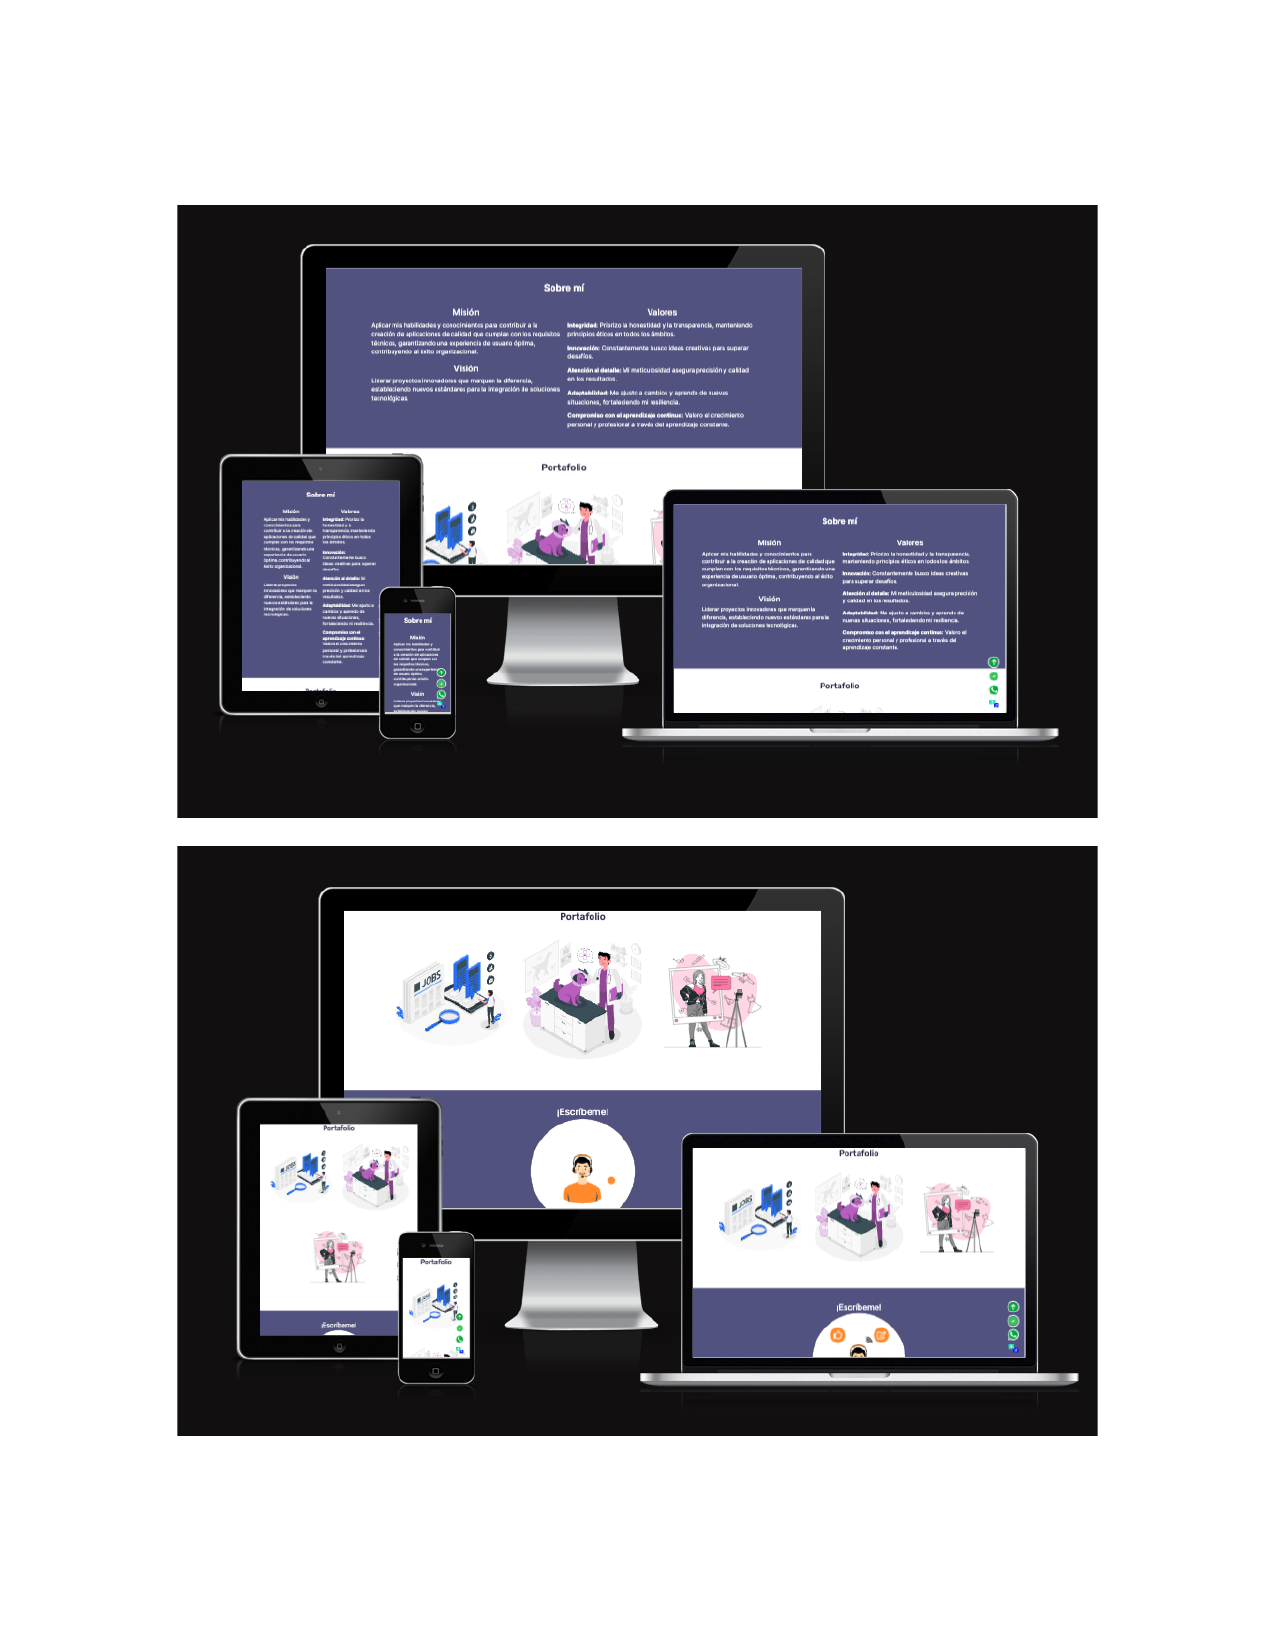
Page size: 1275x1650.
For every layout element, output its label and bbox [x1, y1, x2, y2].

picture [177, 846, 1098, 1436]
picture [177, 205, 1098, 818]
